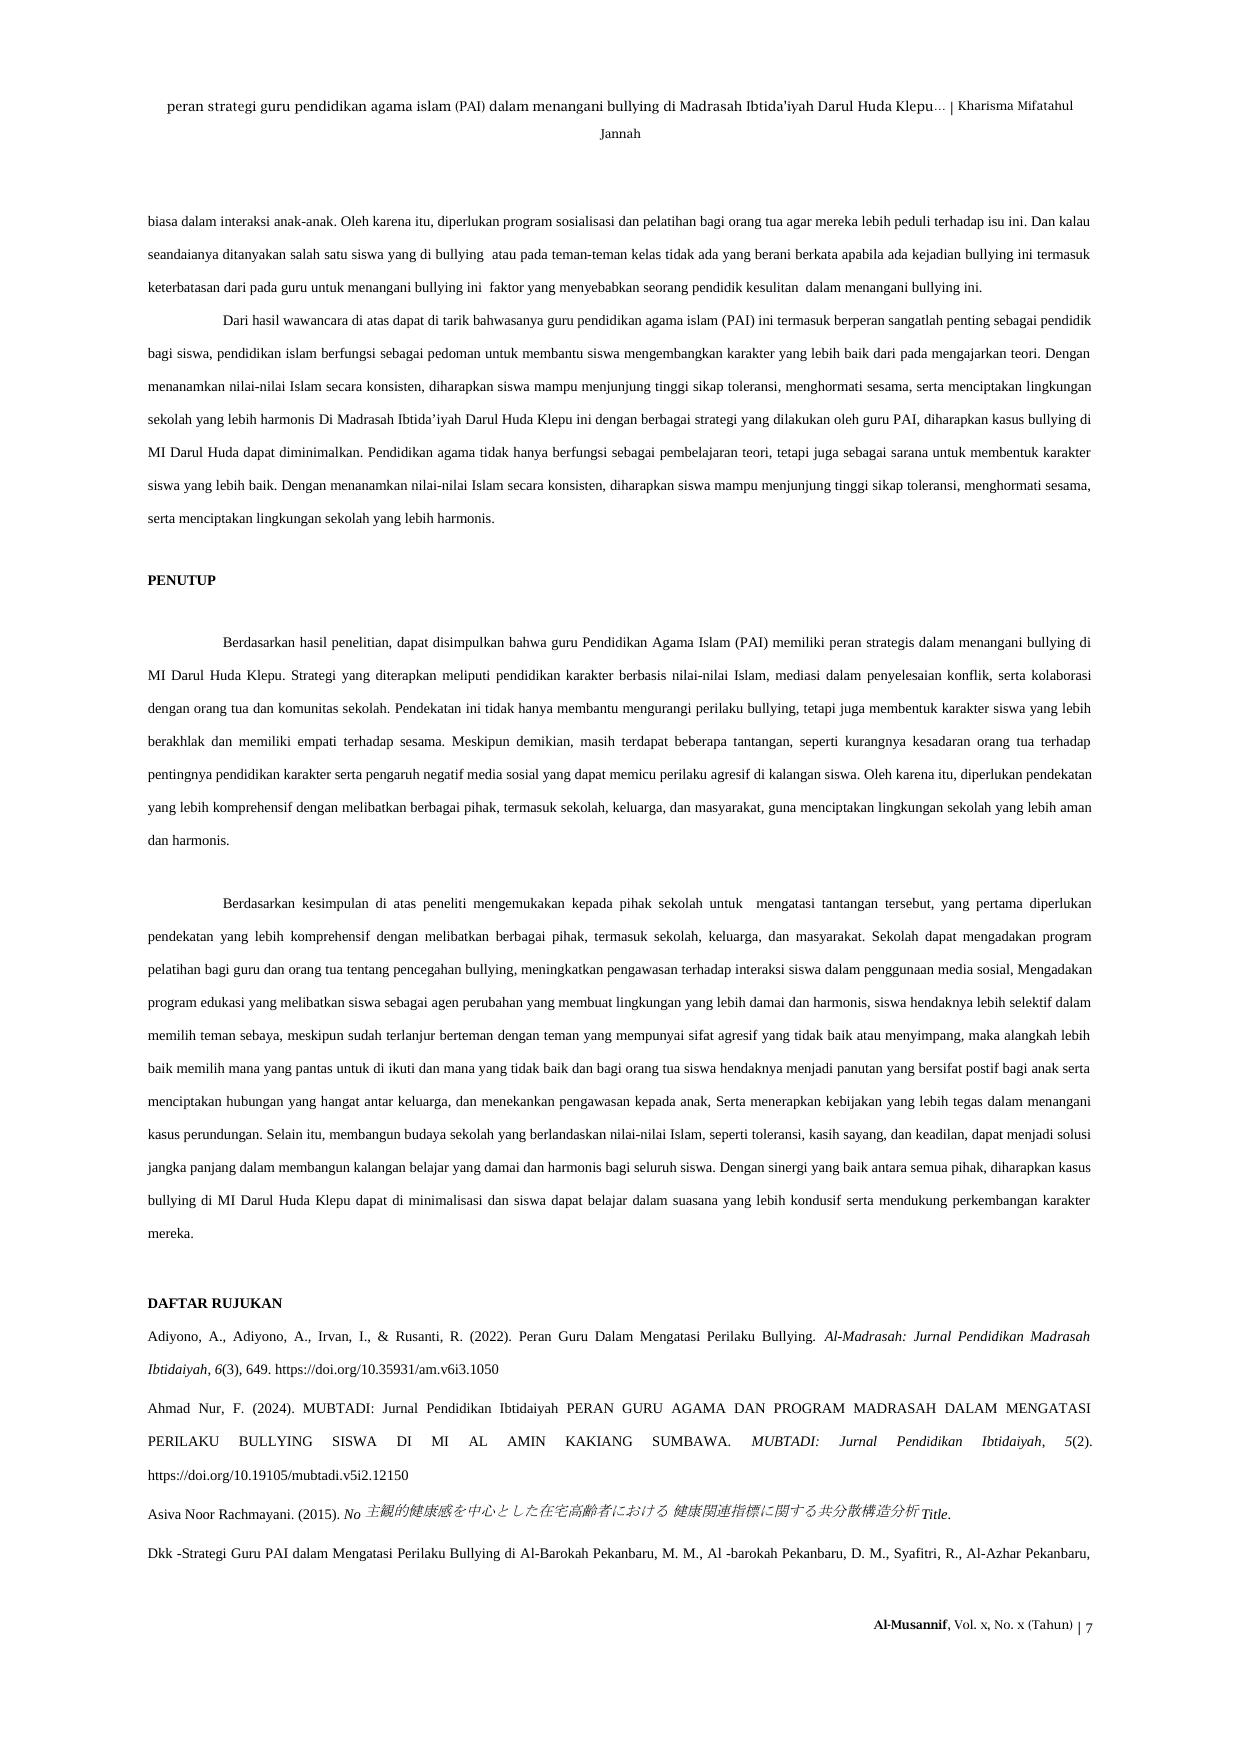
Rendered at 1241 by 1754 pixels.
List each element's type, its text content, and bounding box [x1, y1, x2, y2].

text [147, 1533, 1092, 1562]
text Berdasarkan hasil penelitian, dapat disimpulkan bahwa guru Pendidikan Agama Islam (PAI) memiliki peran strategis dalam menangani bullying di MI Darul Huda Klepu. Strategi yang diterapkan meliputi pendidikan karakter berbasis nilai-nilai Islam, mediasi dalam penyelesaian konflik, serta kolaborasi dengan orang tua dan komunitas sekolah. Pendekatan ini tidak hanya membantu mengurangi perilaku bullying, tetapi juga membentuk karakter siswa yang lebih berakhlak dan memiliki empati terhadap sesama. Meskipun demikian, masih terdapat beberapa tantangan, seperti kurangnya kesadaran orang tua terhadap pentingnya pendidikan karakter serta pengaruh negatif media sosial yang dapat memicu perilaku agresif di kalangan siswa. Oleh karena itu, diperlukan pendekatan yang lebih komprehensif dengan melibatkan berbagai pihak, termasuk sekolah, keluarga, dan masyarakat, guna menciptakan lingkungan sekolah yang lebih aman dan harmonis. [148, 622, 1092, 849]
text PENUTUP [147, 560, 1092, 589]
text Berdasarkan kesimpulan di atas peneliti mengemukakan kepada pihak sekolah untuk mengatasi tantangan tersebut, yang pertama diperlukan pendekatan yang lebih komprehensif dengan melibatkan berbagai pihak, termasuk sekolah, keluarga, dan masyarakat. Sekolah dapat mengadakan program pelatihan bagi guru dan orang tua tentang pencegahan bullying, meningkatkan pengawasan terhadap interaksi siswa dalam penggunaan media sosial, Mengadakan program edukasi yang melibatkan siswa sebagai agen perubahan yang membuat lingkungan yang lebih damai dan harmonis, siswa hendaknya lebih selektif dalam memilih teman sebaya, meskipun sudah terlanjur berteman dengan teman yang mempunyai sifat agresif yang tidak baik atau menyimpang, maka alangkah lebih baik memilih mana yang pantas untuk di ikuti dan mana yang tidak baik dan bagi orang tua siswa hendaknya menjadi panutan yang bersifat postif bagi anak serta menciptakan hubungan yang hangat antar keluarga, dan menekankan pengawasan kepada anak, Serta menerapkan kebijakan yang lebih tegas dalam menangani kasus perundungan. Selain itu, membangun budaya sekolah yang berlandaskan nilai-nilai Islam, seperti toleransi, kasih sayang, dan keadilan, dapat menjadi solusi jangka panjang dalam membangun kalangan belajar yang damai dan harmonis bagi seluruh siswa. Dengan sinergi yang baik antara semua pihak, diharapkan kasus bullying di MI Darul Huda Klepu dapat di minimalisasi dan siswa dapat belajar dalam suasana yang lebih kondusif serta mendukung perkembangan karakter mereka. [148, 882, 1092, 1241]
text Asiva Noor Rachmayani. (2015). No 主観的健康感を中心とした在宅高齢者における 健康関連指標に関する共分散構造分析Title. [147, 1493, 1092, 1522]
text DAFTAR RUJUKAN [147, 1283, 1092, 1312]
list Dari hasil wawancara di atas dapat di tarik bahwasanya guru pendidikan agama islam (PAI) ini termasuk berperan sangatlah penting sebagai pendidik bagi siswa, pendidikan islam berfungsi sebagai pedoman untuk membantu siswa mengembangkan karakter yang lebih baik dari pada mengajarkan teori. Dengan menanamkan nilai-nilai Islam secara konsisten, diharapkan siswa mampu menjunjung tinggi sikap toleransi, menghormati sesama, serta menciptakan lingkungan sekolah yang lebih harmonis Di Madrasah Ibtida’iyah Darul Huda Klepu ini dengan berbagai strategi yang dilakukan oleh guru PAI, diharapkan kasus bullying di MI Darul Huda dapat diminimalkan. Pendidikan agama tidak hanya berfungsi sebagai pembelajaran teori, tetapi juga sebagai sarana untuk membentuk karakter siswa yang lebih baik. Dengan menanamkan nilai-nilai Islam secara konsisten, diharapkan siswa mampu menjunjung tinggi sikap toleransi, menghormati sesama, serta menciptakan lingkungan sekolah yang lebih harmonis. [148, 299, 1092, 526]
text Ahmad Nur, F. (2024). MUBTADI: Jurnal Pendidikan Ibtidaiyah PERAN GURU AGAMA DAN PROGRAM MADRASAH DALAM MENGATASI PERILAKU BULLYING SISWA DI MI AL AMIN KAKIANG SUMBAWA. MUBTADI: Jurnal Pendidikan Ibtidaiyah, 5(2). https://doi.org/10.19105/mubtadi.v5i2.12150 [147, 1388, 1092, 1483]
text Adiyono, A., Adiyono, A., Irvan, I., & Rusanti, R. (2022). Peran Guru Dalam Mengatasi Perilaku Bullying. Al-Madrasah: Jurnal Pendidikan Madrasah Ibtidaiyah, 6(3), 649. https://doi.org/10.35931/am.v6i3.1050 [147, 1316, 1092, 1378]
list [148, 201, 1092, 295]
